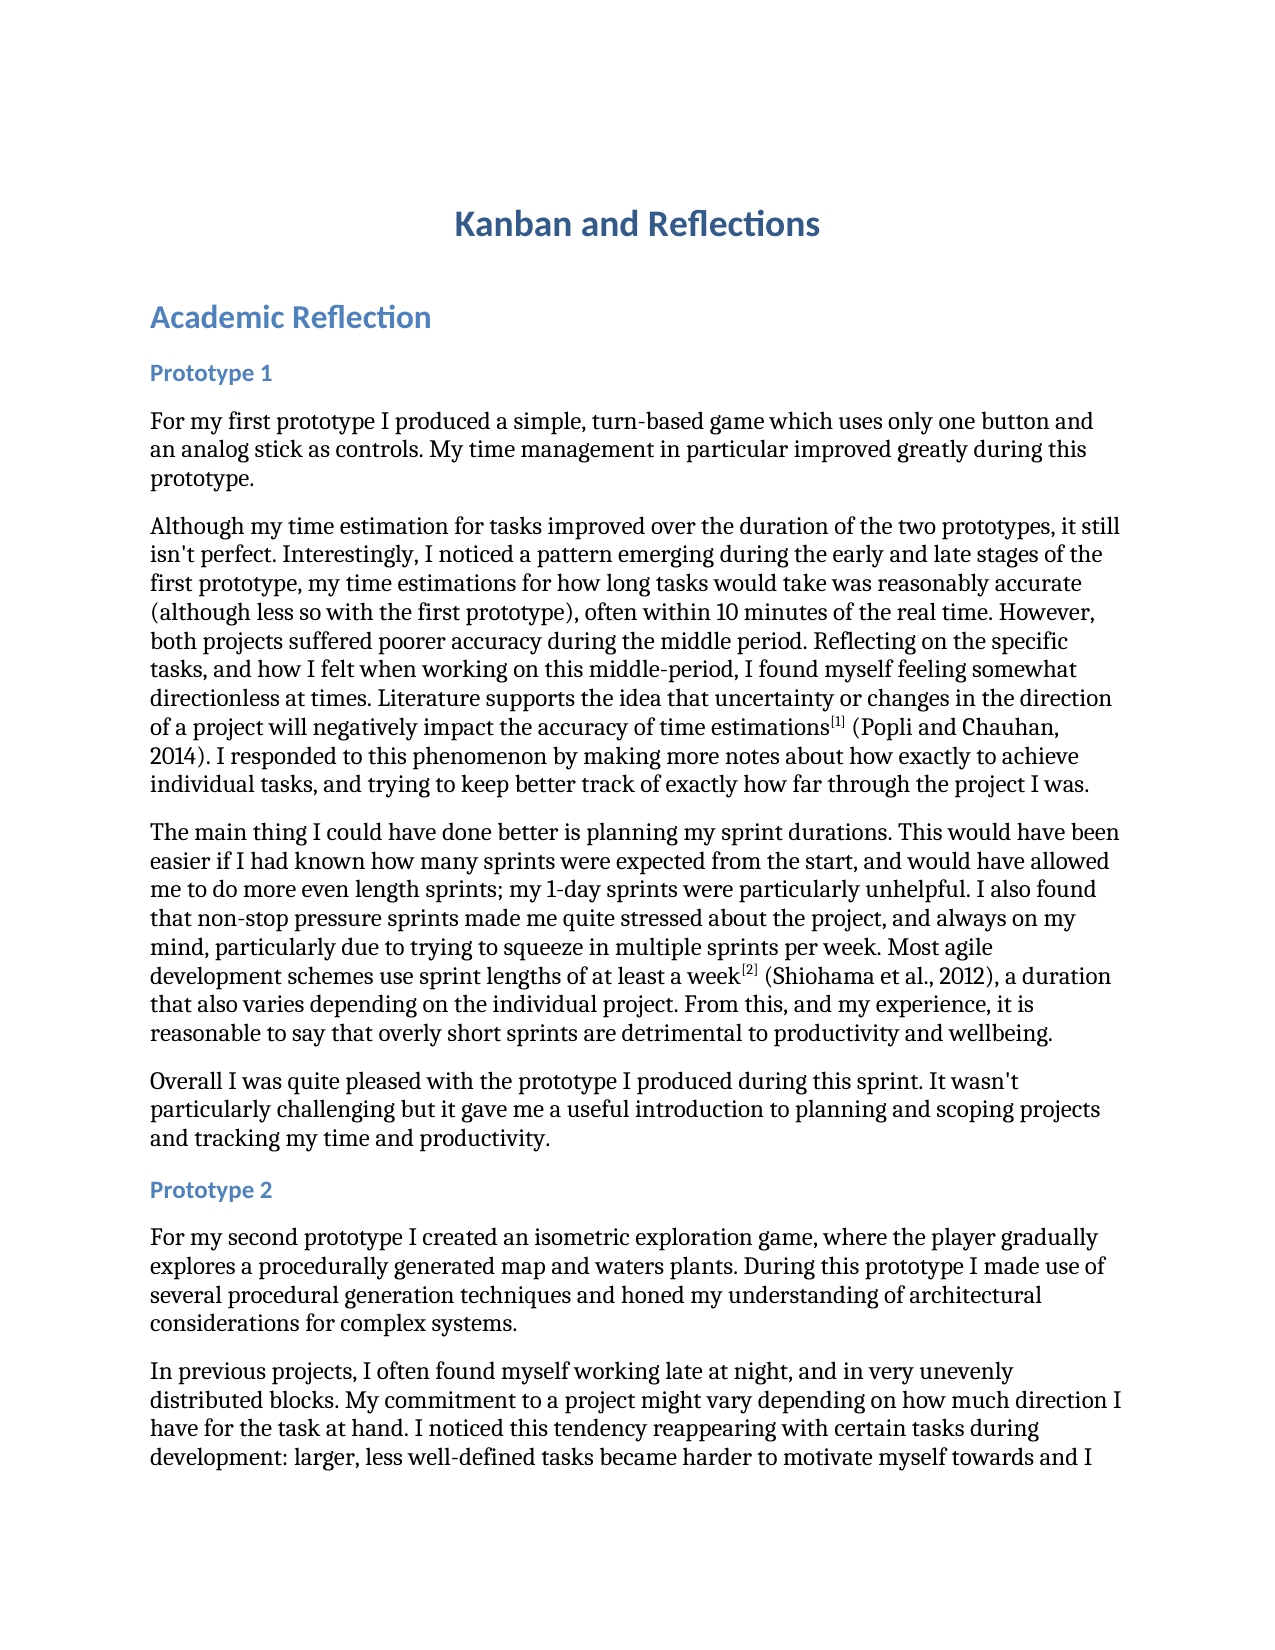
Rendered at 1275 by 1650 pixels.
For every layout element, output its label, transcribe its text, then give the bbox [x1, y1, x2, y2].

subtitle Prototype 1 [150, 357, 1125, 388]
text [150, 1357, 1125, 1472]
text For my second prototype I created an isometric exploration game, where the player gradually explores a procedurally generated map and waters plants. During this prototype I made use of several procedural generation techniques and honed my understanding of architectural considerations for complex systems. [150, 1223, 1125, 1338]
text Overall I was quite pleased with the prototype I produced during this sprint. It wasn't particularly challenging but it gave me a useful introduction to planning and scoping projects and tracking my time and productivity. [150, 1067, 1125, 1153]
title Kanban and Reflections [150, 200, 1125, 246]
subtitle Prototype 2 [150, 1174, 1125, 1204]
text The main thing I could have done better is planning my sprint durations. This would have been easier if I had known how many sprints were expected from the start, and would have allowed me to do more even length sprints; my 1-day sprints were particularly unhelpful. I also found that non-stop pressure sprints made me quite stressed about the project, and always on my mind, particularly due to trying to squeeze in multiple sprints per week. Most agile development schemes use sprint lengths of at least a week[2] (Shiohama et al., 2012), a duration that also varies depending on the individual project. From this, and my experience, it is reasonable to say that overly short sprints are detrimental to productivity and wellbeing. [150, 818, 1125, 1048]
text Although my time estimation for tasks improved over the duration of the two prototypes, it still isn't perfect. Interestingly, I noticed a pattern emerging during the early and late stages of the first prototype, my time estimations for how long tasks would take was reasonably accurate (although less so with the first prototype), often within 10 minutes of the real time. However, both projects suffered poorer accuracy during the middle period. Reflecting on the specific tasks, and how I felt when working on this middle-period, I found myself feeling somewhat directionless at times. Literature supports the idea that uncertainty or changes in the direction of a project will negatively impact the accuracy of time estimations[1] (Popli and Chauhan, 2014). I responded to this phenomenon by making more notes about how exactly to achieve individual tasks, and trying to keep better track of exactly how far through the project I was. [150, 512, 1125, 799]
subtitle Academic Reflection [150, 296, 1125, 337]
text For my first prototype I produced a simple, turn-based game which uses only one button and an analog stick as controls. My time management in particular improved greatly during this prototype. [150, 407, 1125, 493]
